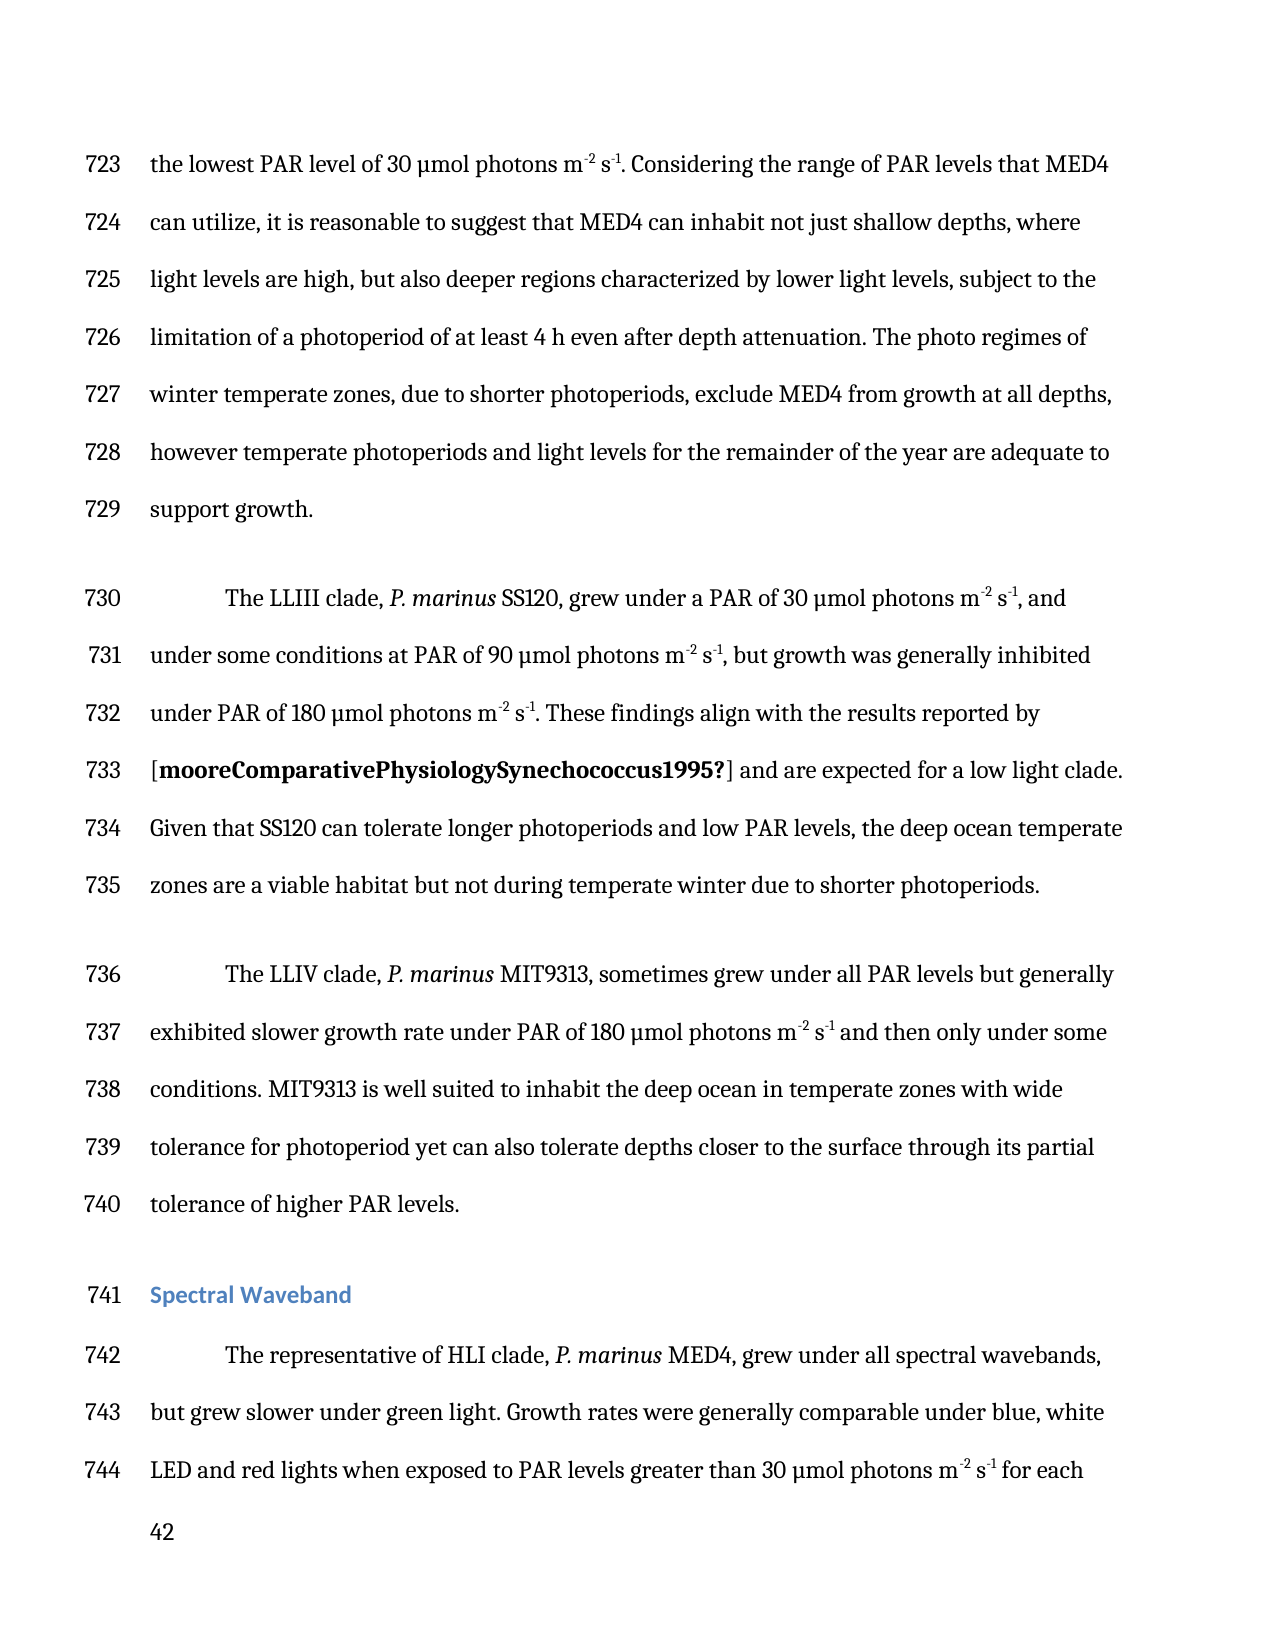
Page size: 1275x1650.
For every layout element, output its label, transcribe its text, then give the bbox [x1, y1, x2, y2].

text The LLIII clade, P. marinus SS120, grew under a PAR of 30 µmol photons m-2 s-1, and under some conditions at PAR of 90 µmol photons m-2 s-1, but growth was generally inhibited under PAR of 180 µmol photons m-2 s-1. These findings align with the results reported by [mooreComparativePhysiologySynechococcus1995?] and are expected for a low light clade. Given that SS120 can tolerate longer photoperiods and low PAR levels, the deep ocean temperate zones are a viable habitat but not during temperate winter due to shorter photoperiods. [150, 584, 1125, 900]
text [150, 1341, 1125, 1484]
text The LLIV clade, P. marinus MIT9313, sometimes grew under all PAR levels but generally exhibited slower growth rate under PAR of 180 µmol photons m-2 s-1 and then only under some conditions. MIT9313 is well suited to inhabit the deep ocean in temperate zones with wide tolerance for photoperiod yet can also tolerate depths closer to the surface through its partial tolerance of higher PAR levels. [150, 960, 1125, 1219]
subtitle Spectral Waveband [150, 1279, 1125, 1309]
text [150, 150, 1125, 524]
